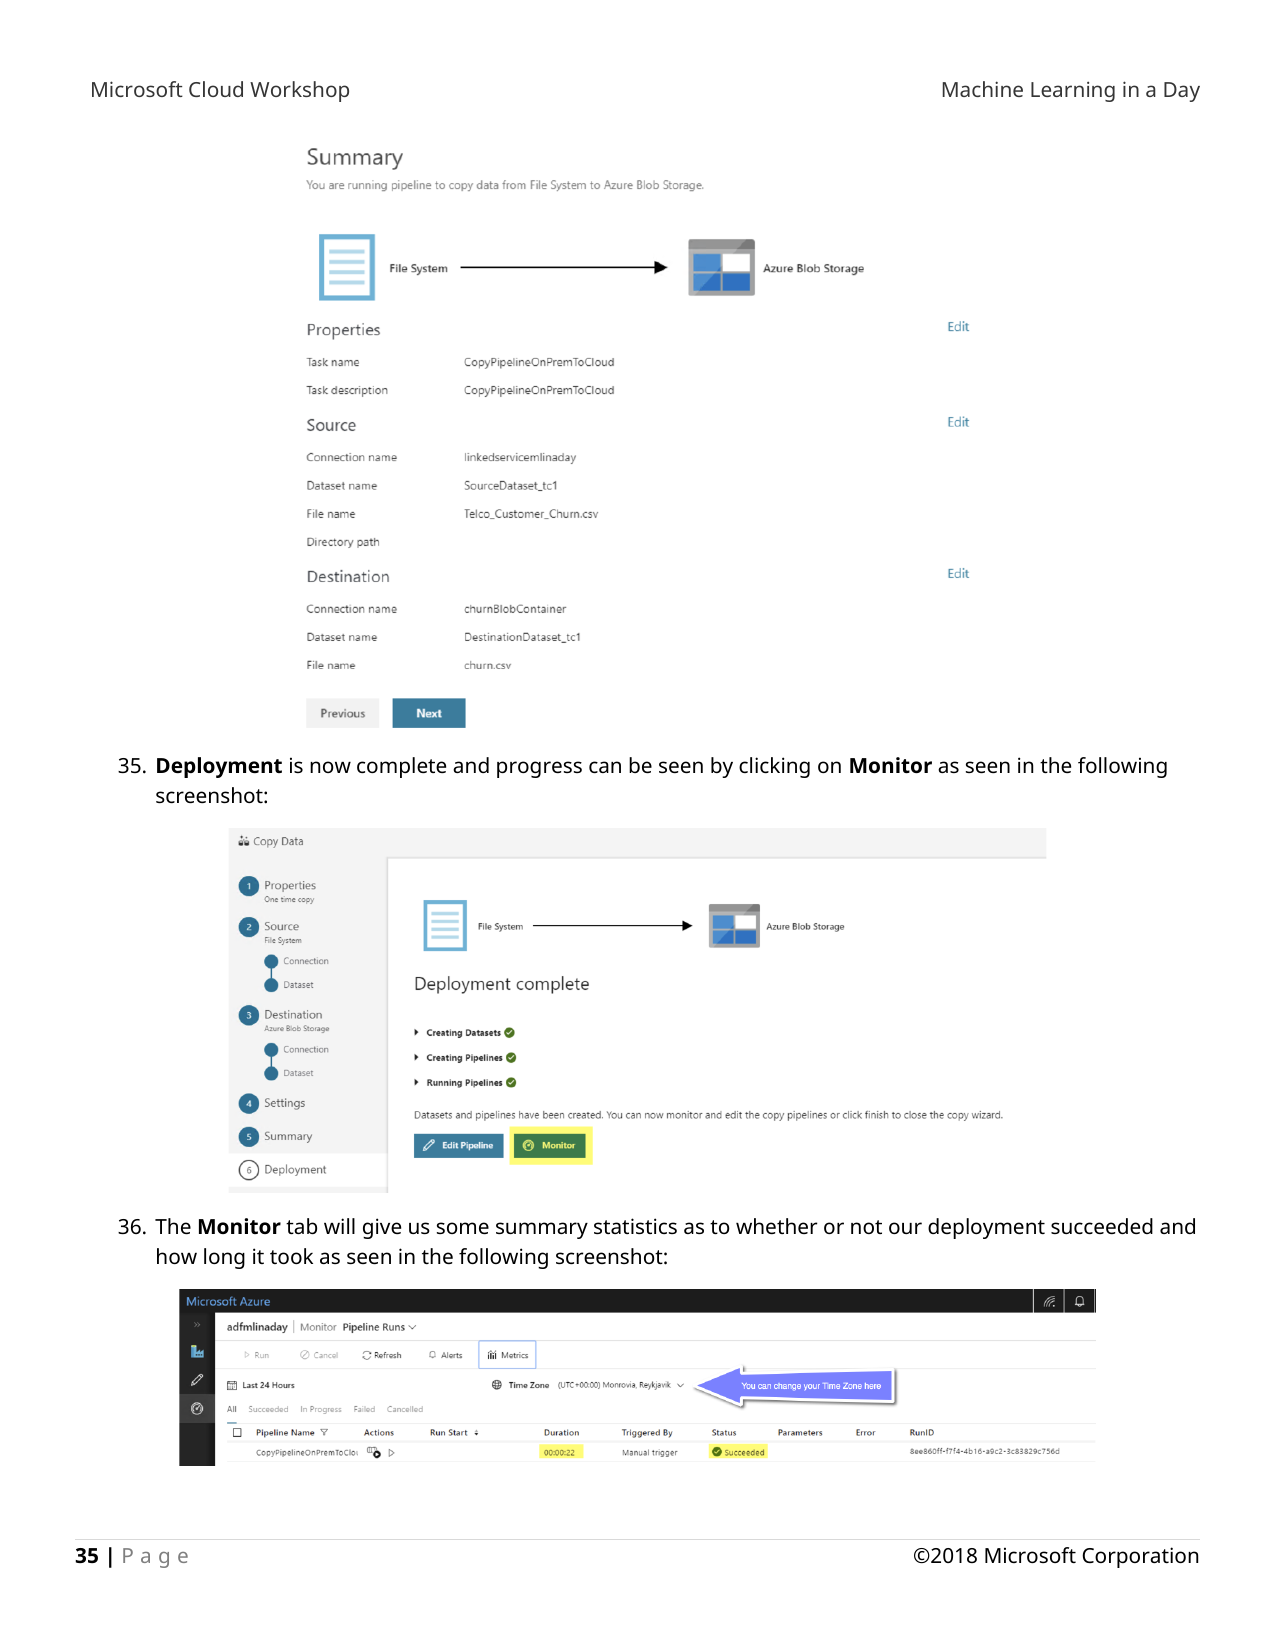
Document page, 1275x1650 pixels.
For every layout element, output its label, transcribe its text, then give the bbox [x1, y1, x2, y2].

picture [228, 828, 1047, 1193]
picture [179, 1289, 1096, 1466]
list The Monitor tab will give us some summary statistics as to whether or not our deployment succeeded and how long it took as seen in the following screenshot: [118, 1212, 1200, 1271]
list Deployment is now complete and progress can be seen by clicking on Monitor as seen in the following screenshot: [118, 751, 1200, 810]
picture [281, 131, 994, 732]
